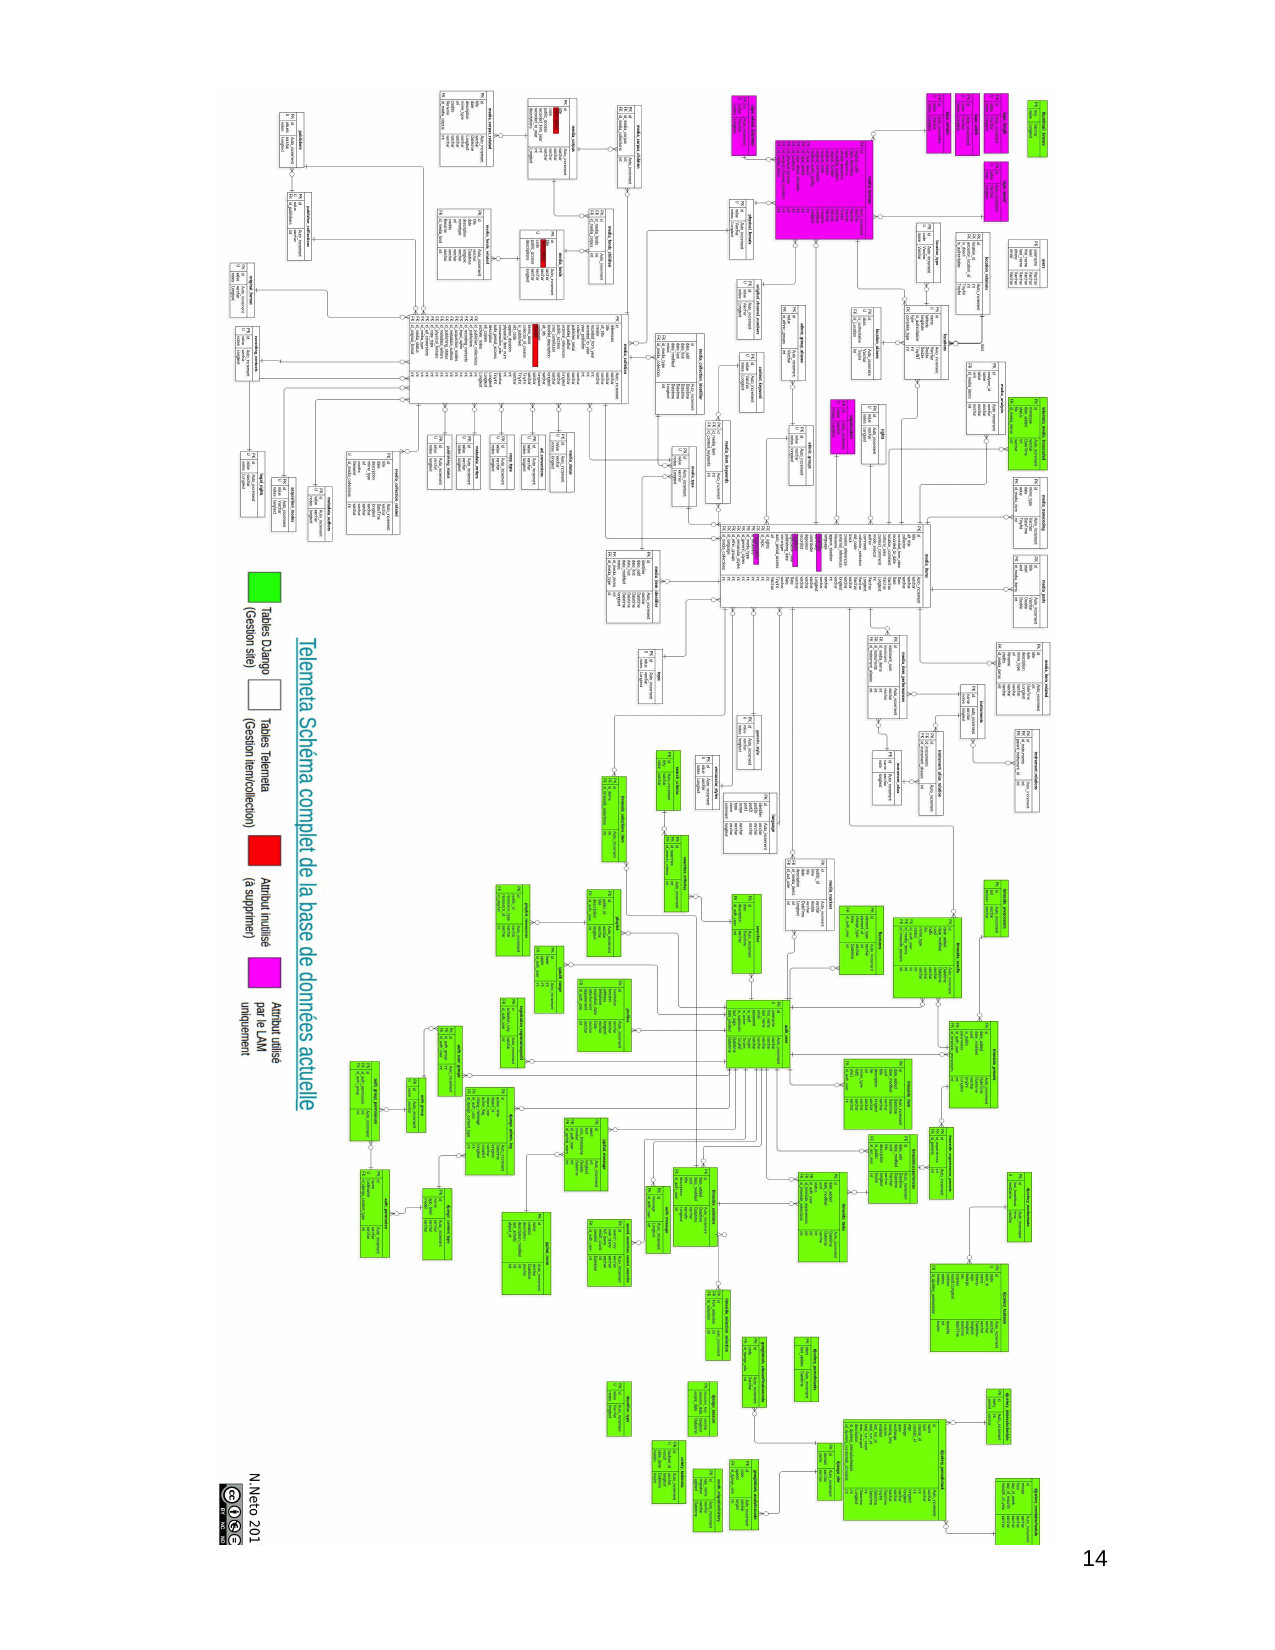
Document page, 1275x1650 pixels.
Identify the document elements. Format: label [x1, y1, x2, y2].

picture [217, 88, 1053, 1545]
